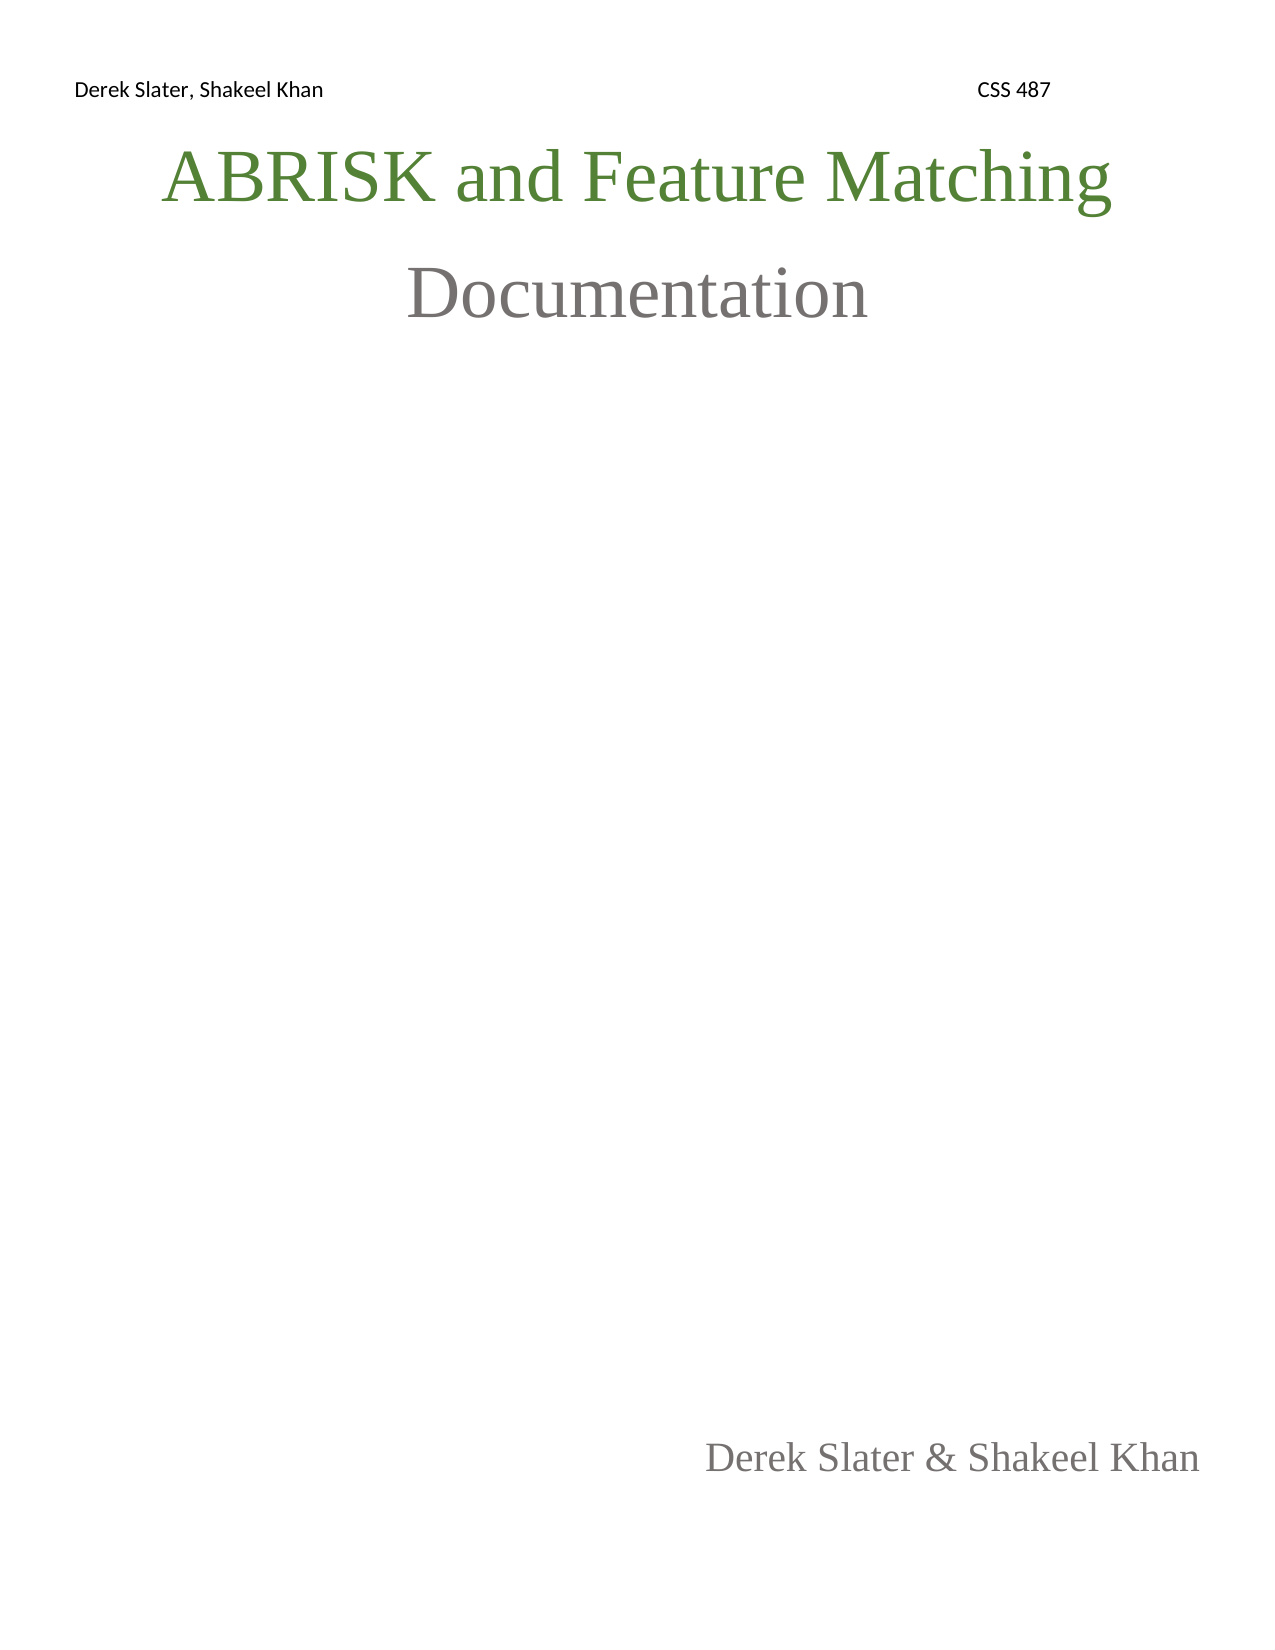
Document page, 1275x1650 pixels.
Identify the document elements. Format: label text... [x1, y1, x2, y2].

text Derek Slater & Shakeel Khan [75, 1433, 1200, 1481]
text ABRISK and Feature Matching [75, 131, 1200, 217]
text Documentation [75, 247, 1200, 333]
